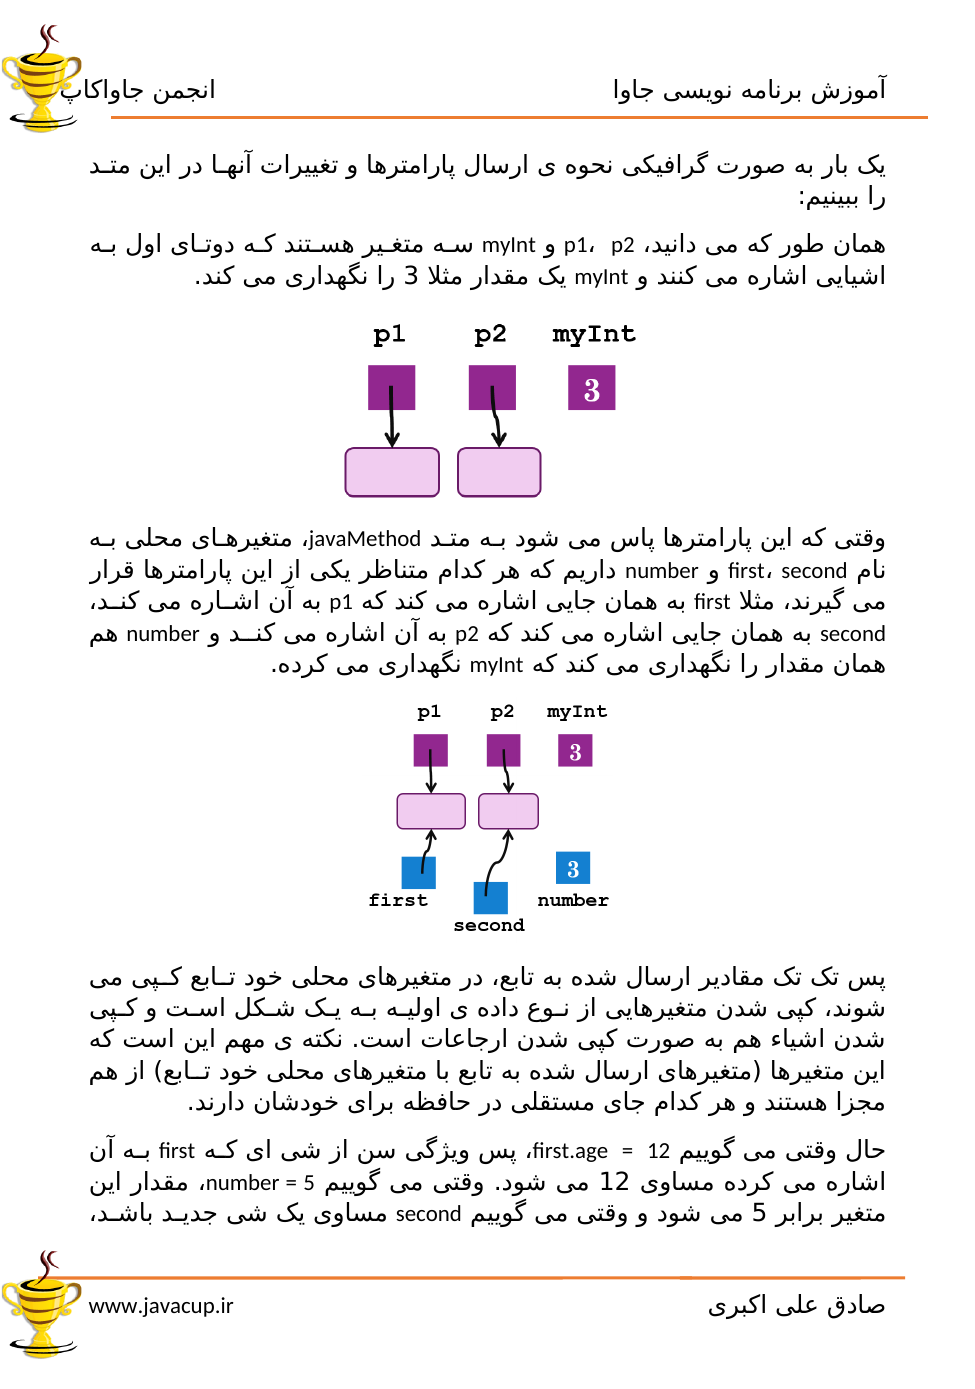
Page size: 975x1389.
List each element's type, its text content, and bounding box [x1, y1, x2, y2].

text پس تک تک مقادیر ارسال شده به تابع، در متغیرهای محلی خود تابع کپی می شوند، کپی شدن متغیرهایی از نوع داده ی اولیه به یک شکل است و کپی شدن اشیاء هم به صورت کپی شدن ارجاعات است. نکته ی مهم این است که این متغیرها (متغیرهای ارسال شده به تابع با متغیرهای محلی خود تابع) از هم مجزا هستند و هر کدام جای مستقلی در حافظه برای خودشان دارند. [89, 962, 886, 1117]
text همان طور که می دانید، p1، p2 و myInt سه متغیر هستند که دوتای اول به اشیایی اشاره می کنند و myInt یک مقدار مثلا 3 را نگهداری می کند. [89, 229, 886, 290]
text وقتی که این پارامترها پاس می شود به متد javaMethod، متغیرهای محلی به نام first، second و number داریم که هر کدام متناظر یکی از این پارامترها قرار می گیرند، مثلا first به همان جایی اشاره می کند که p1 به آن اشاره می کند، second به همان جایی اشاره می کند که p2 به آن اشاره می کند و number هم همان مقدار را نگهداری می کند که myInt نگهداری می کرده. [89, 524, 886, 679]
picture [361, 697, 614, 943]
picture [332, 309, 643, 505]
picture [0, 1247, 82, 1358]
text یک بار به صورت گرافیکی نحوه ی ارسال پارامترها و تغییرات آنها در این متد را ببینیم: [89, 150, 886, 211]
picture [0, 21, 82, 132]
